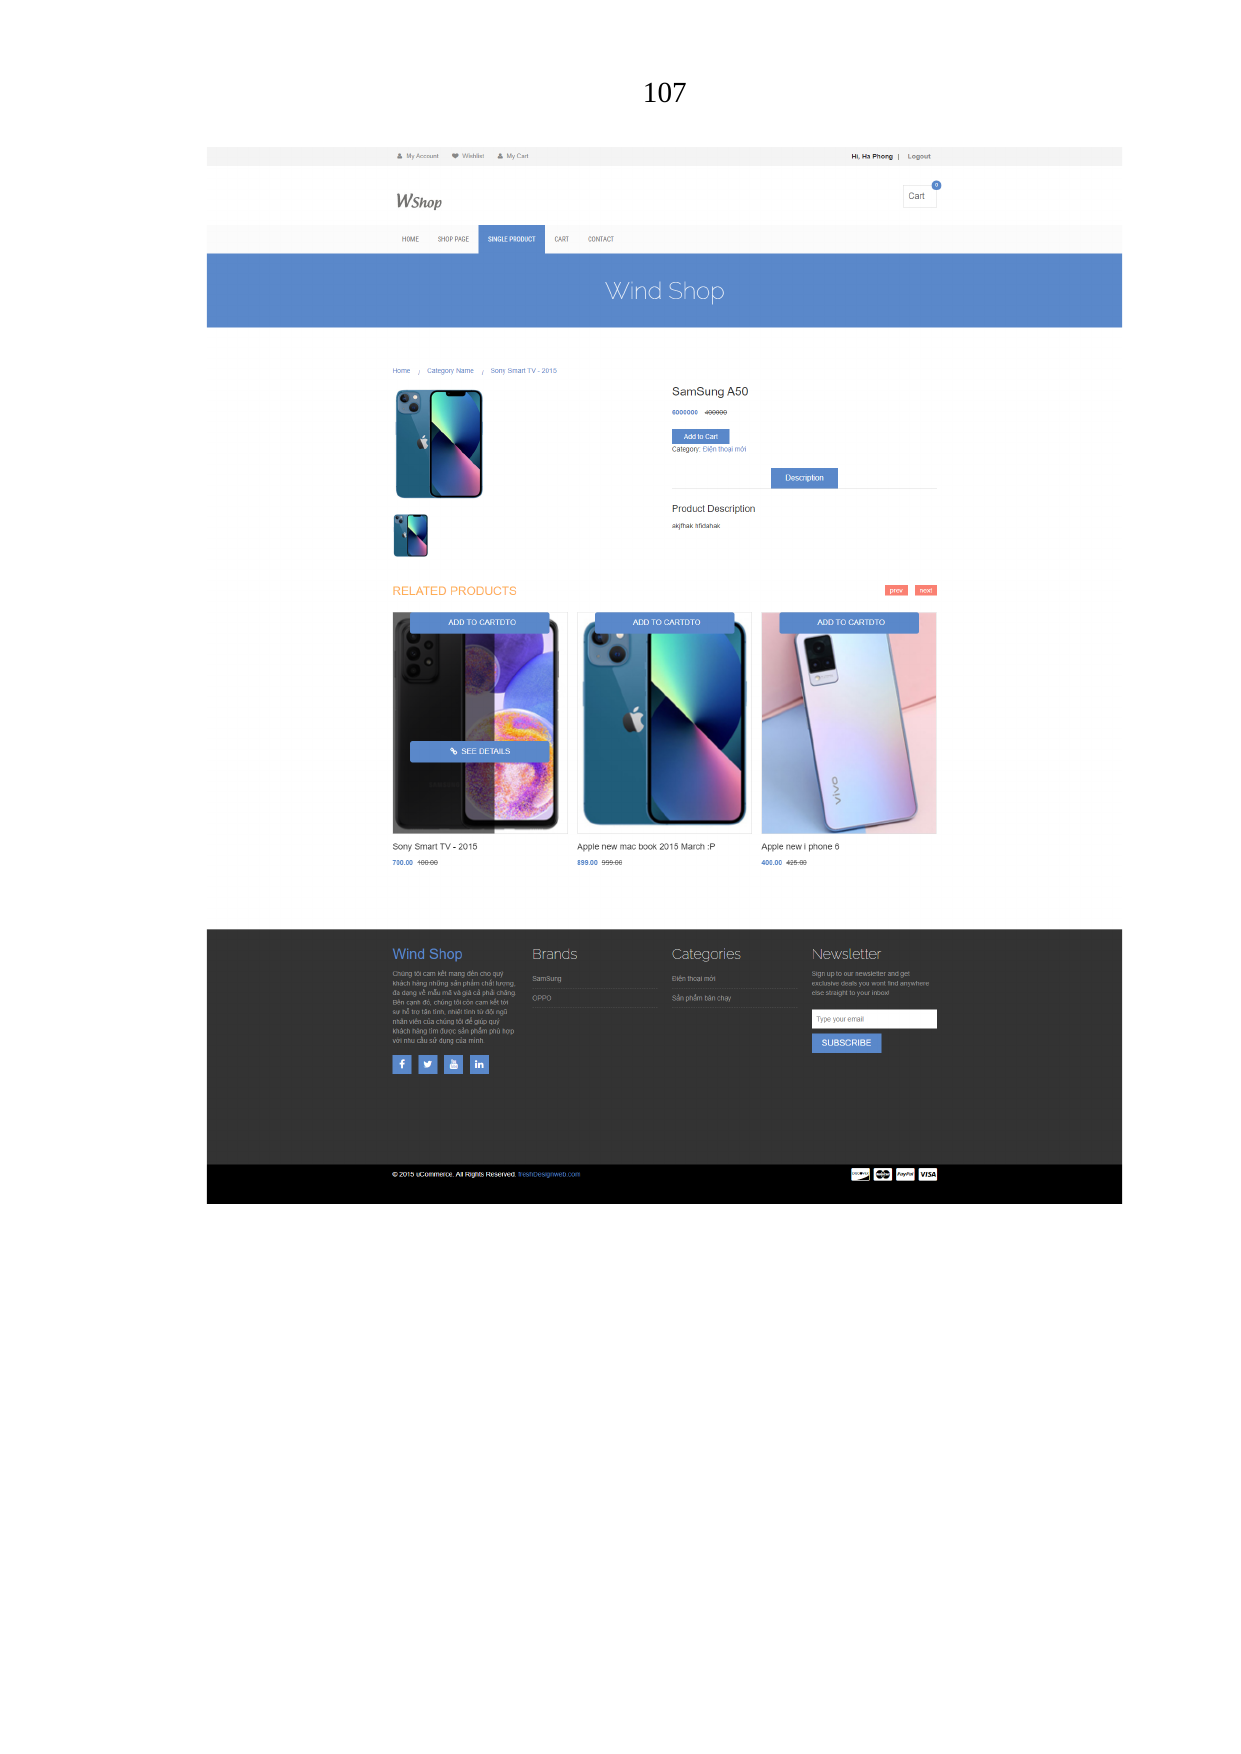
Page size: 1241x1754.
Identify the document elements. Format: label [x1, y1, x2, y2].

picture [206, 147, 1123, 1204]
